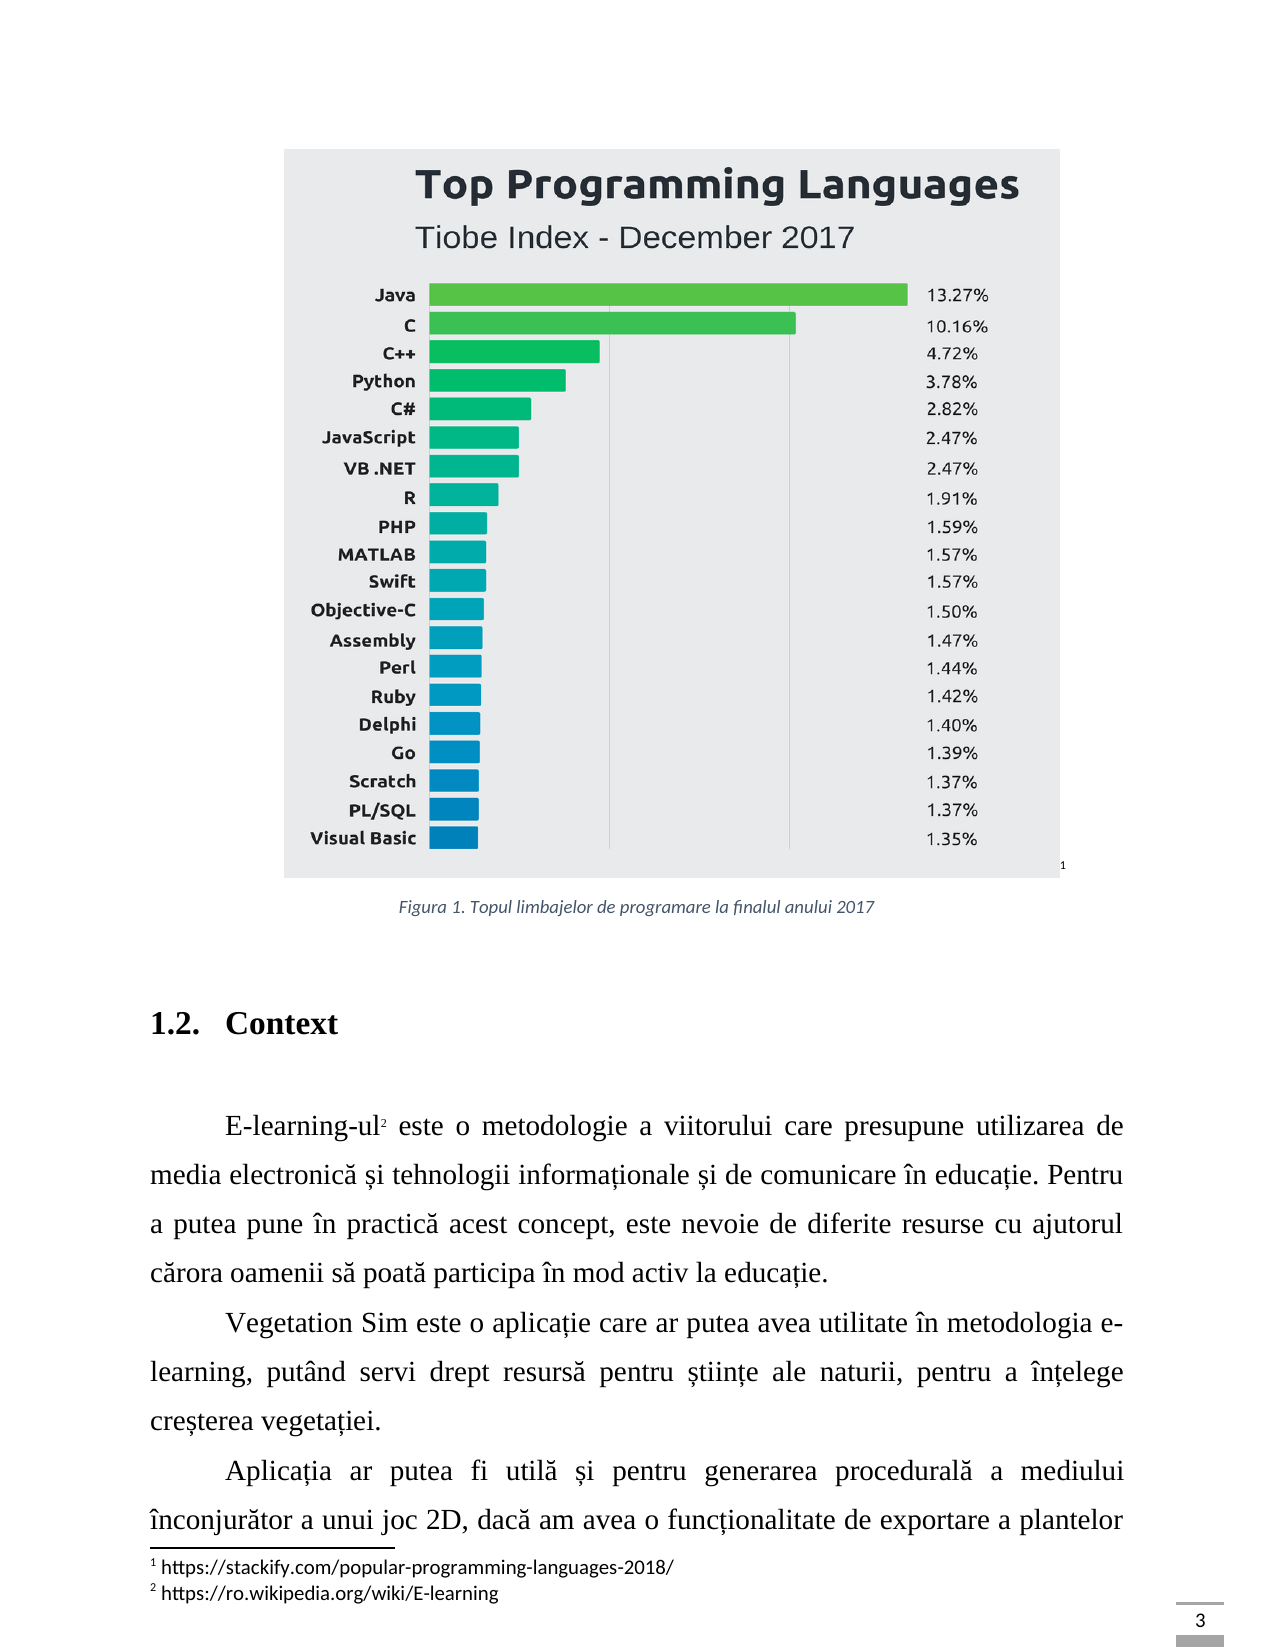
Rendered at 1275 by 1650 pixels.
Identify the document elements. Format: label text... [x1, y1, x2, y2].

text Vegetation Sim este o aplicație care ar putea avea utilitate în metodologia e-learning, putând servi drept resursă pentru științe ale naturii, pentru a înțelege creșterea vegetației. [150, 1305, 1125, 1437]
picture [284, 149, 1060, 878]
text E-learning-ul este o metodologie a viitorului care presupune utilizarea de media electronică și tehnologii informaționale și de comunicare în educație. Pentru a putea pune în practică acest concept, este nevoie de diferite resurse cu ajutorul cărora oamenii să poată participa în mod activ la educație. [150, 1108, 1125, 1289]
subtitle Context [150, 1003, 1125, 1041]
text Figura 1. Topul limbajelor de programare la finalul anului 2017 [150, 895, 1125, 918]
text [150, 1453, 1125, 1536]
